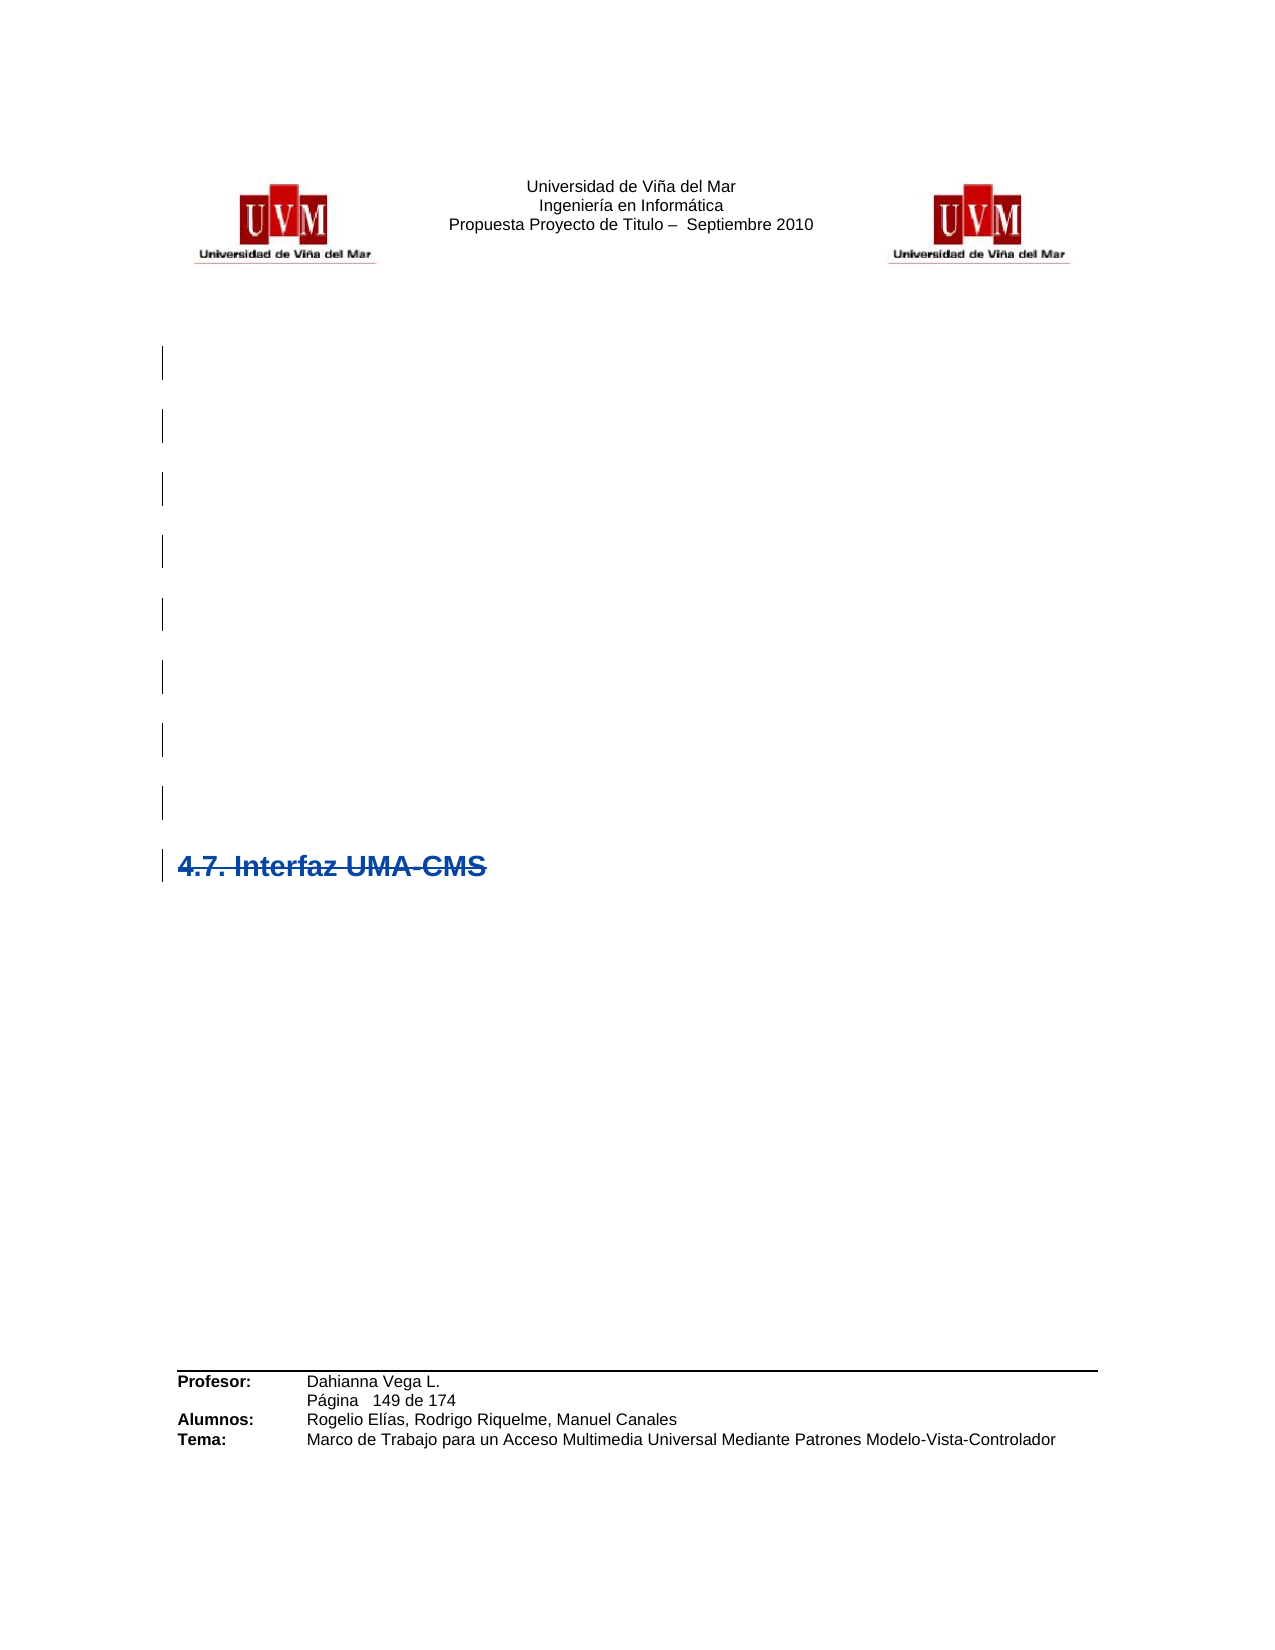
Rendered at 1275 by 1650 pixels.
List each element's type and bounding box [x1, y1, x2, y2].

picture [177, 176, 390, 267]
picture [871, 176, 1084, 267]
